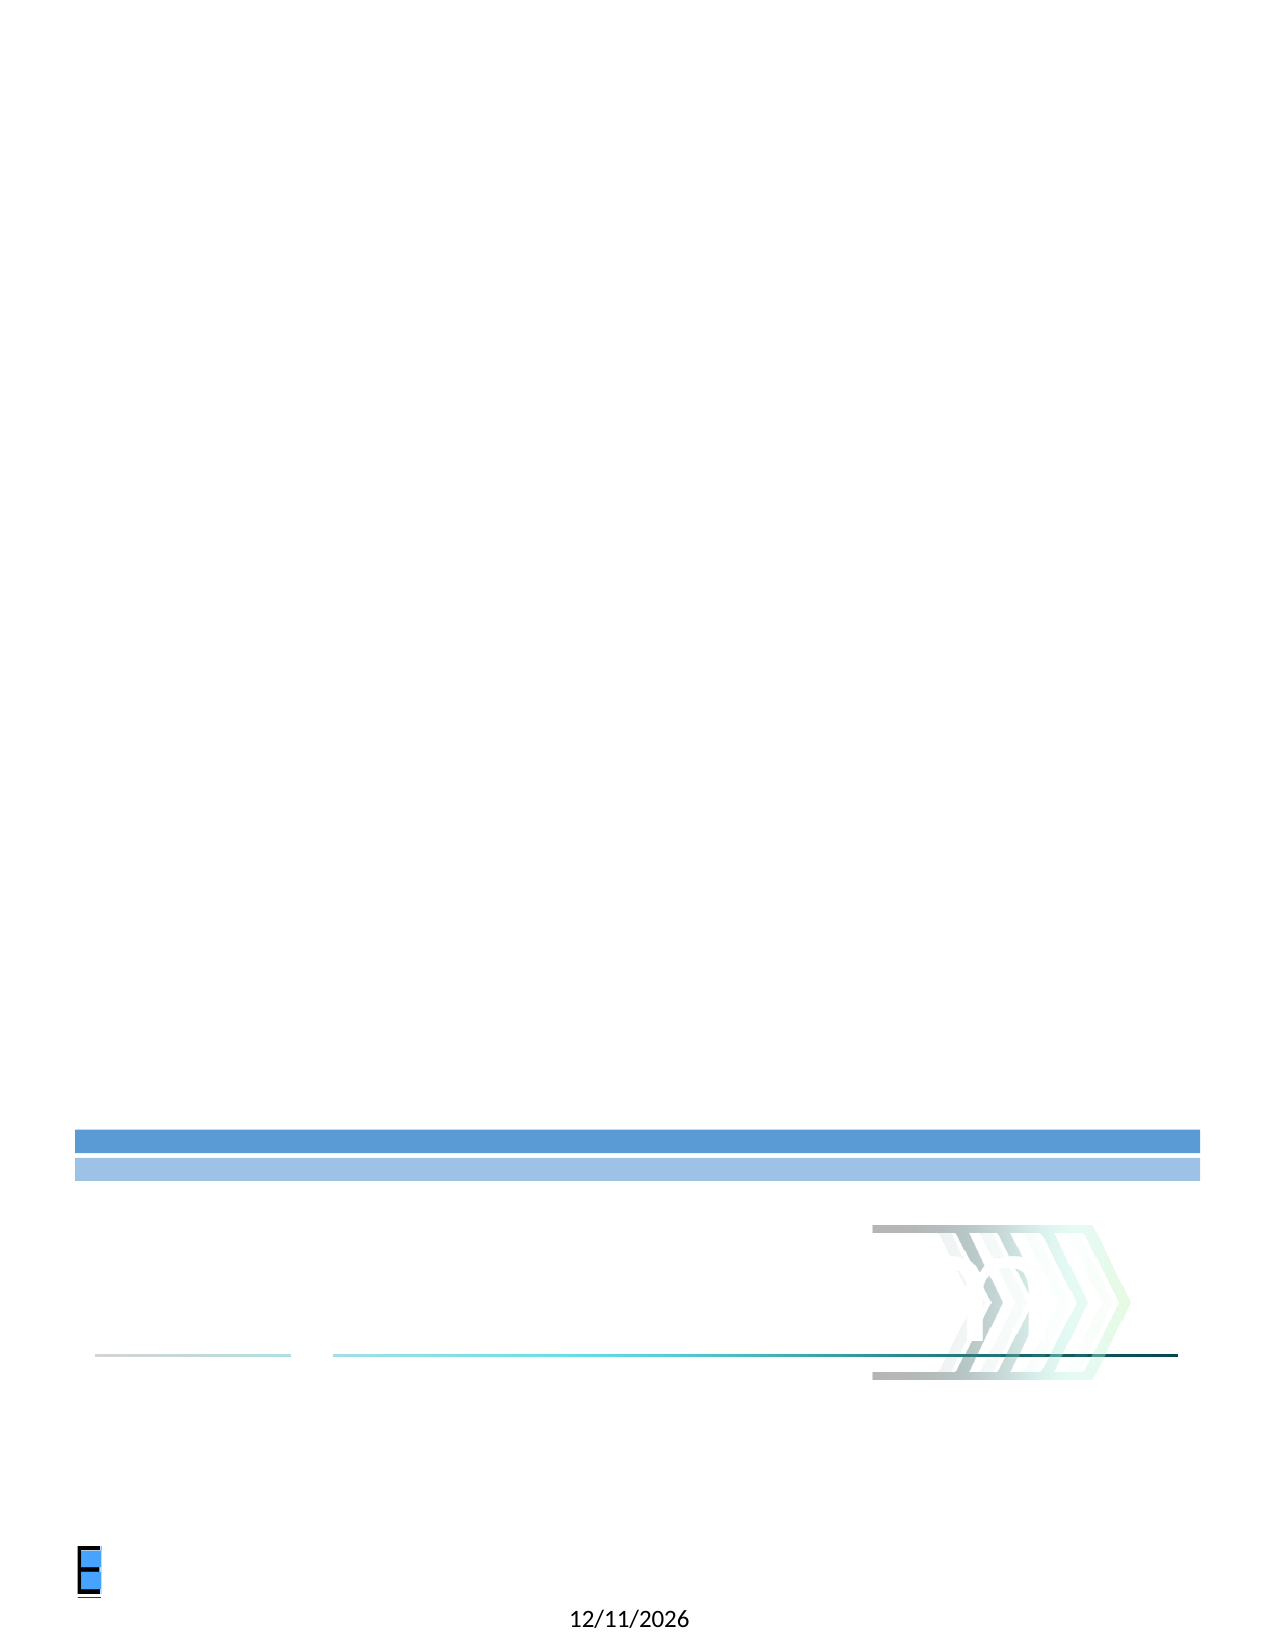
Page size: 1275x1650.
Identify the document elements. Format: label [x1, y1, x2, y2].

picture [76, 1546, 102, 1597]
picture [75, 1181, 1201, 1512]
